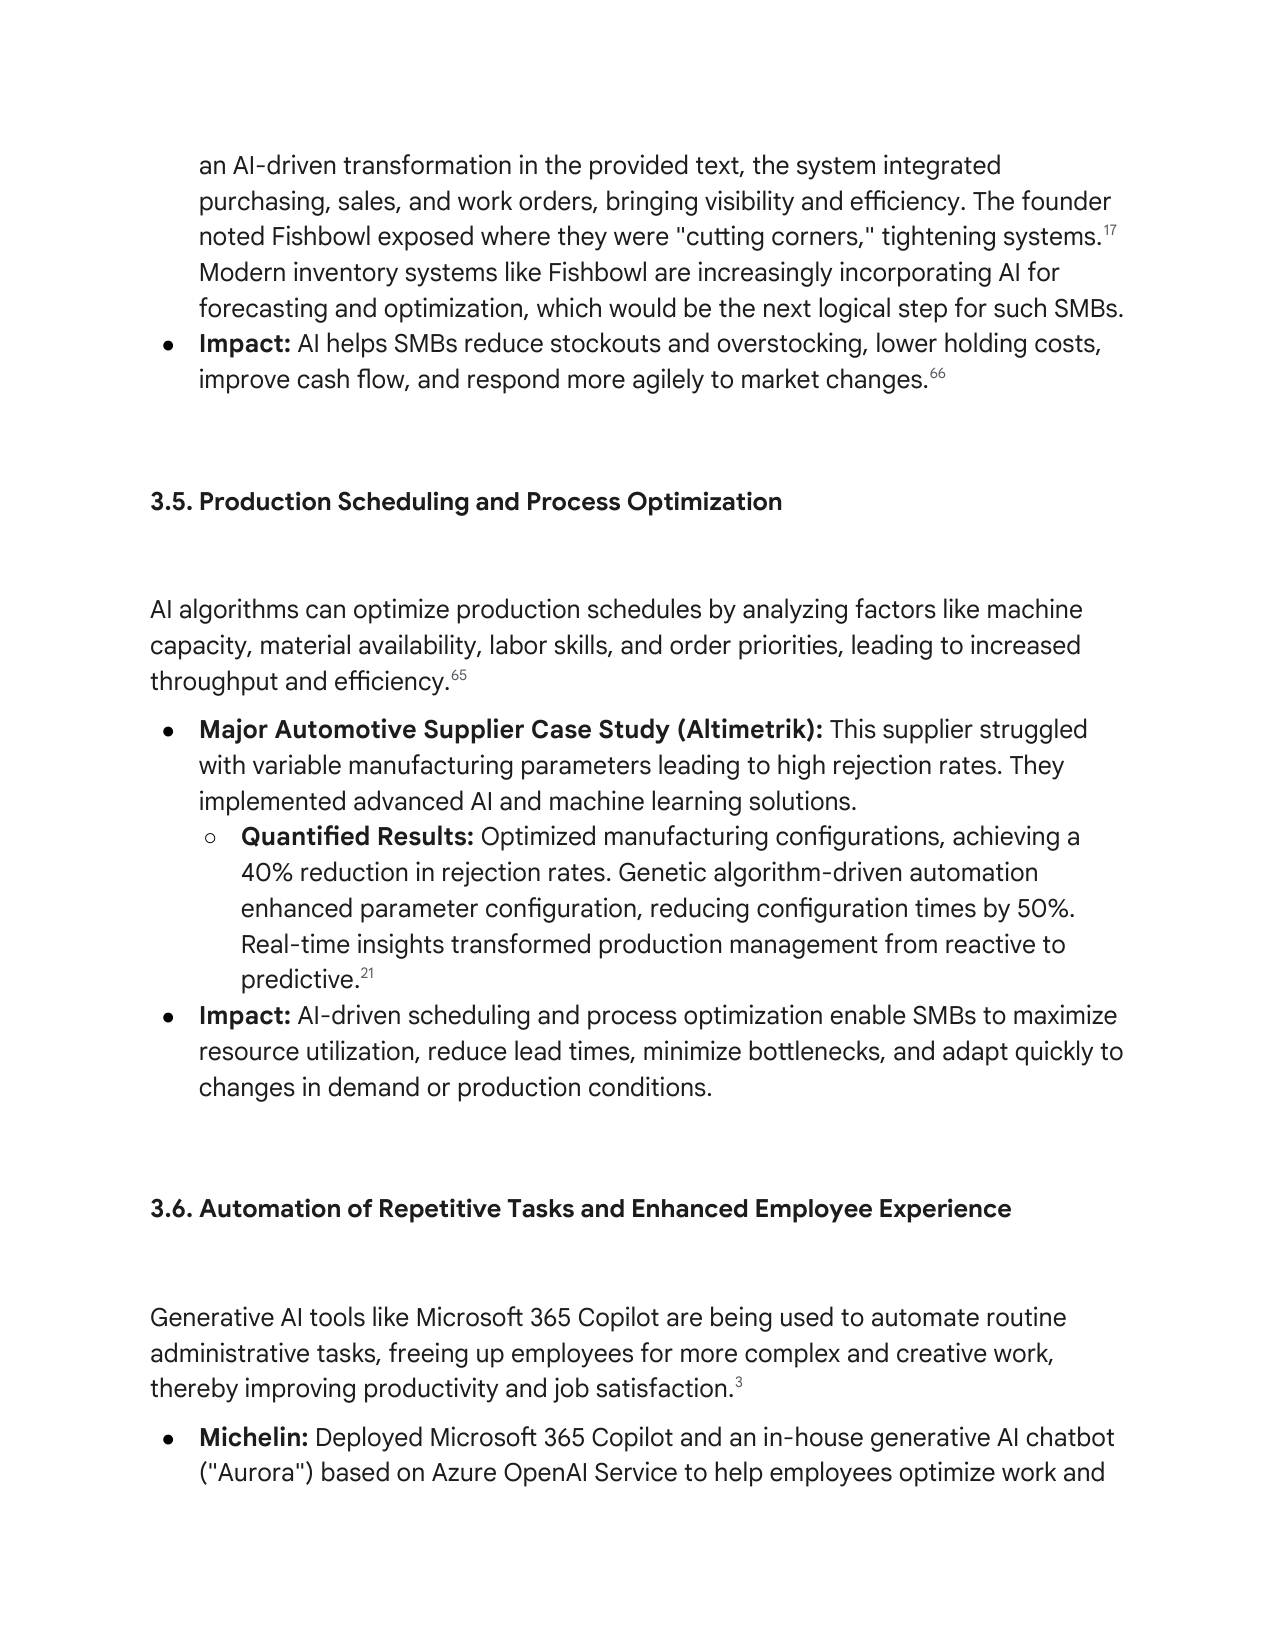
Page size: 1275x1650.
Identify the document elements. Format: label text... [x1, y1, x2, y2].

list Impact: AI helps SMBs reduce stockouts and overstocking, lower holding costs, improve cash flow, and respond more agilely to market changes.66 [161, 329, 1125, 396]
list Quantified Results: Optimized manufacturing configurations, achieving a 40% reduction in rejection rates. Genetic algorithm-driven automation enhanced parameter configuration, reducing configuration times by 50%. Real-time insights transformed production management from reactive to predictive.21 [203, 822, 1125, 996]
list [161, 150, 1125, 324]
text AI algorithms can optimize production schedules by analyzing factors like machine capacity, material availability, labor skills, and order priorities, leading to increased throughput and efficiency.65 [150, 595, 1125, 698]
text Generative AI tools like Microsoft 365 Copilot are being used to automate routine administrative tasks, freeing up employees for more complex and creative work, thereby improving productivity and job satisfaction.3 [150, 1302, 1125, 1405]
list Major Automotive Supplier Case Study (Altimetrik): This supplier struggled with variable manufacturing parameters leading to high rejection rates. They implemented advanced AI and machine learning solutions. [161, 714, 1125, 817]
list Impact: AI-driven scheduling and process optimization enable SMBs to maximize resource utilization, reduce lead times, minimize bottlenecks, and adapt quickly to changes in demand or production conditions. [161, 1000, 1125, 1103]
subtitle 3.6. Automation of Repetitive Tasks and Enhanced Employee Experience [150, 1193, 1125, 1224]
subtitle 3.5. Production Scheduling and Process Optimization [150, 486, 1125, 517]
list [161, 1422, 1125, 1489]
